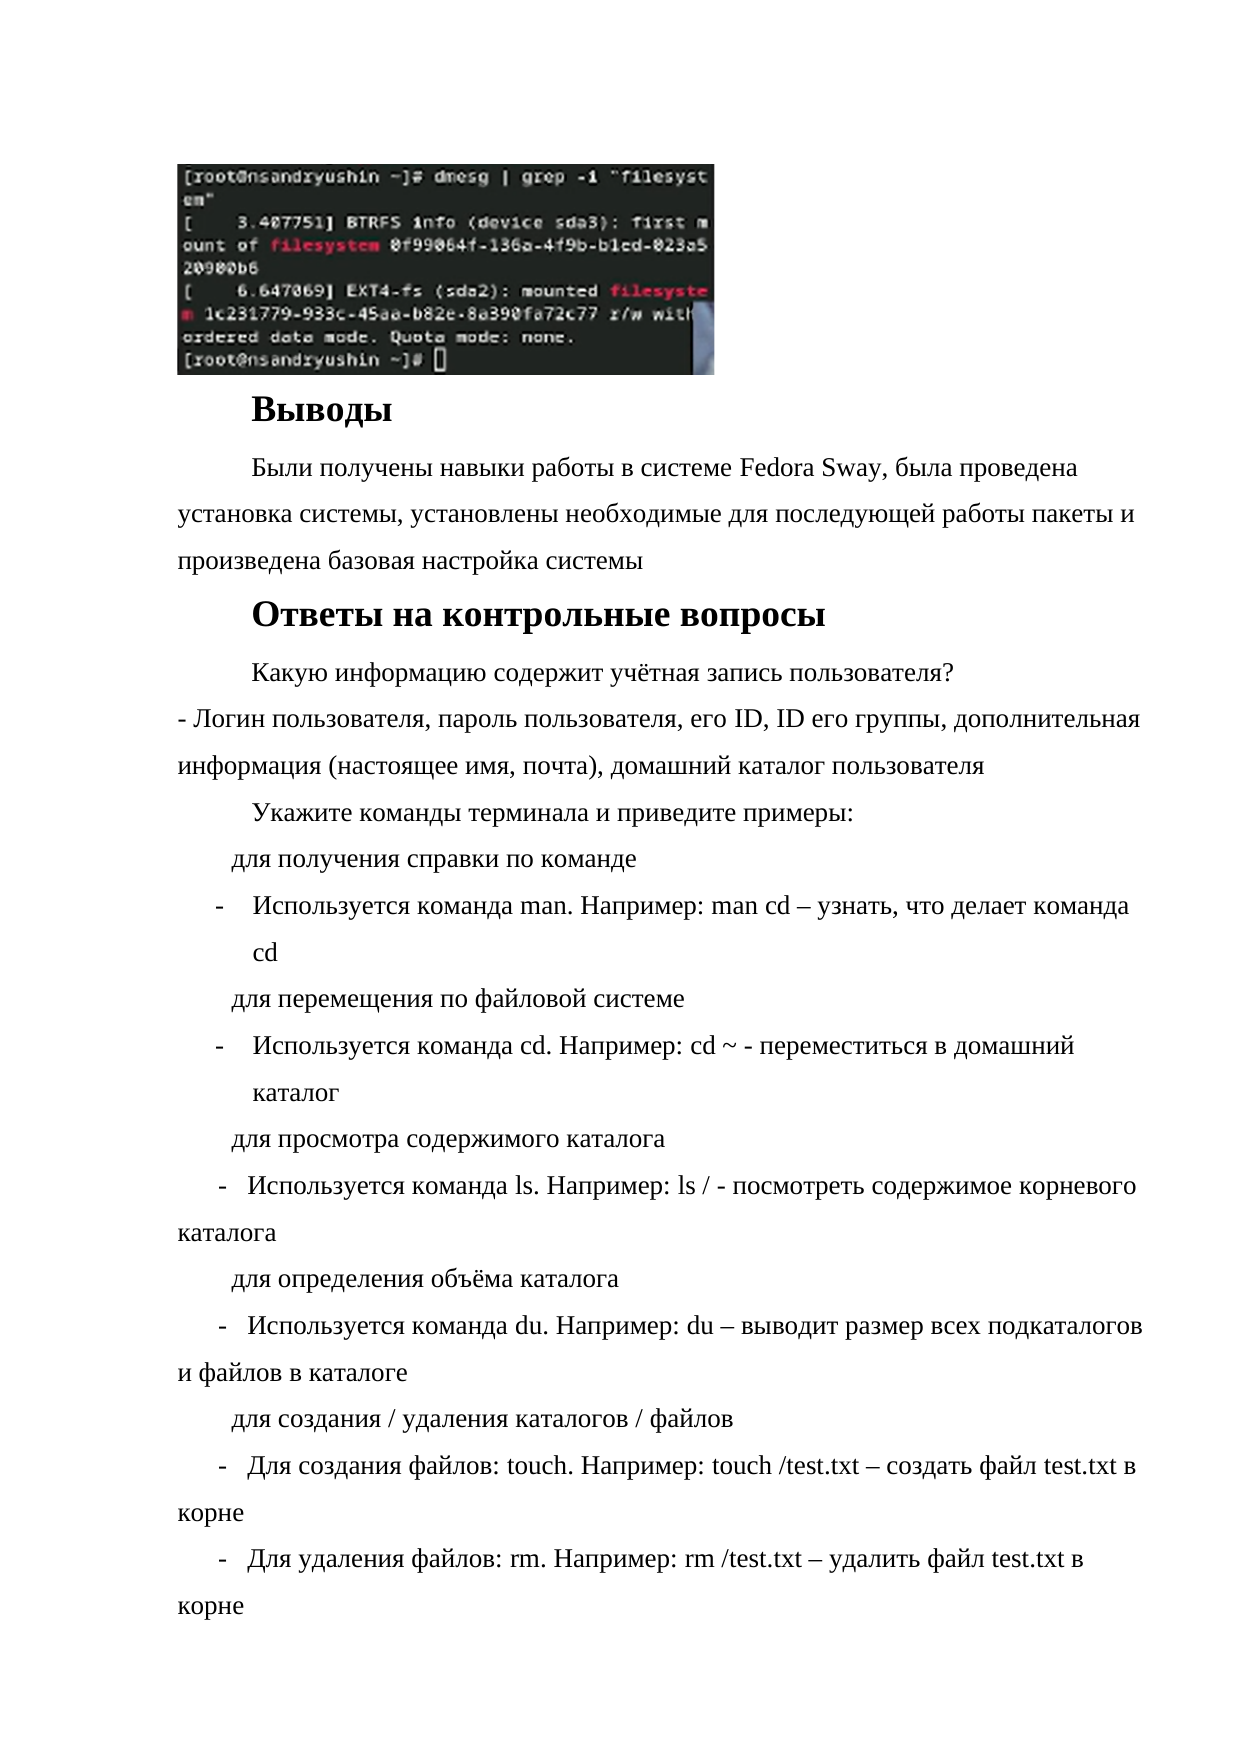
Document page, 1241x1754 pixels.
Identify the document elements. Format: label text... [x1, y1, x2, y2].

text Выводы [177, 386, 1152, 429]
text Были получены навыки работы в системе Fedora Sway, была проведена установка системы, установлены необходимые для последующей работы пакеты и произведена базовая настройка системы [177, 451, 1152, 575]
text Ответы на контрольные вопросы [177, 591, 1152, 634]
text - Используется команда du. Например: du – выводит размер всех подкаталогов и файлов в каталоге [177, 1309, 1152, 1387]
text для просмотра содержимого каталога [177, 1122, 1152, 1153]
text - Используется команда ls. Например: ls / - посмотреть содержимое корневого каталога [177, 1169, 1152, 1247]
text для получения справки по команде [177, 842, 1152, 873]
list Используется команда man. Например: man cd – узнать, что делает команда cd [215, 889, 1152, 967]
text Укажите команды терминала и приведите примеры: [177, 796, 1152, 827]
text для определения объёма каталога [177, 1262, 1152, 1293]
text - Для удаления файлов: rm. Например: rm /test.txt – удалить файл test.txt в корне [177, 1542, 1152, 1620]
picture [177, 164, 715, 375]
text - Для создания файлов: touch. Например: touch /test.txt – создать файл test.txt в корне [177, 1449, 1152, 1527]
text Какую информацию содержит учётная запись пользователя? [177, 656, 1152, 687]
text - Логин пользователя, пароль пользователя, его ID, ID его группы, дополнительная информация (настоящее имя, почта), домашний каталог пользователя [177, 702, 1152, 780]
list Используется команда cd. Например: cd ~ - переместиться в домашний каталог [215, 1029, 1152, 1107]
text для создания / удаления каталогов / файлов [177, 1402, 1152, 1433]
text для перемещения по файловой системе [177, 982, 1152, 1013]
